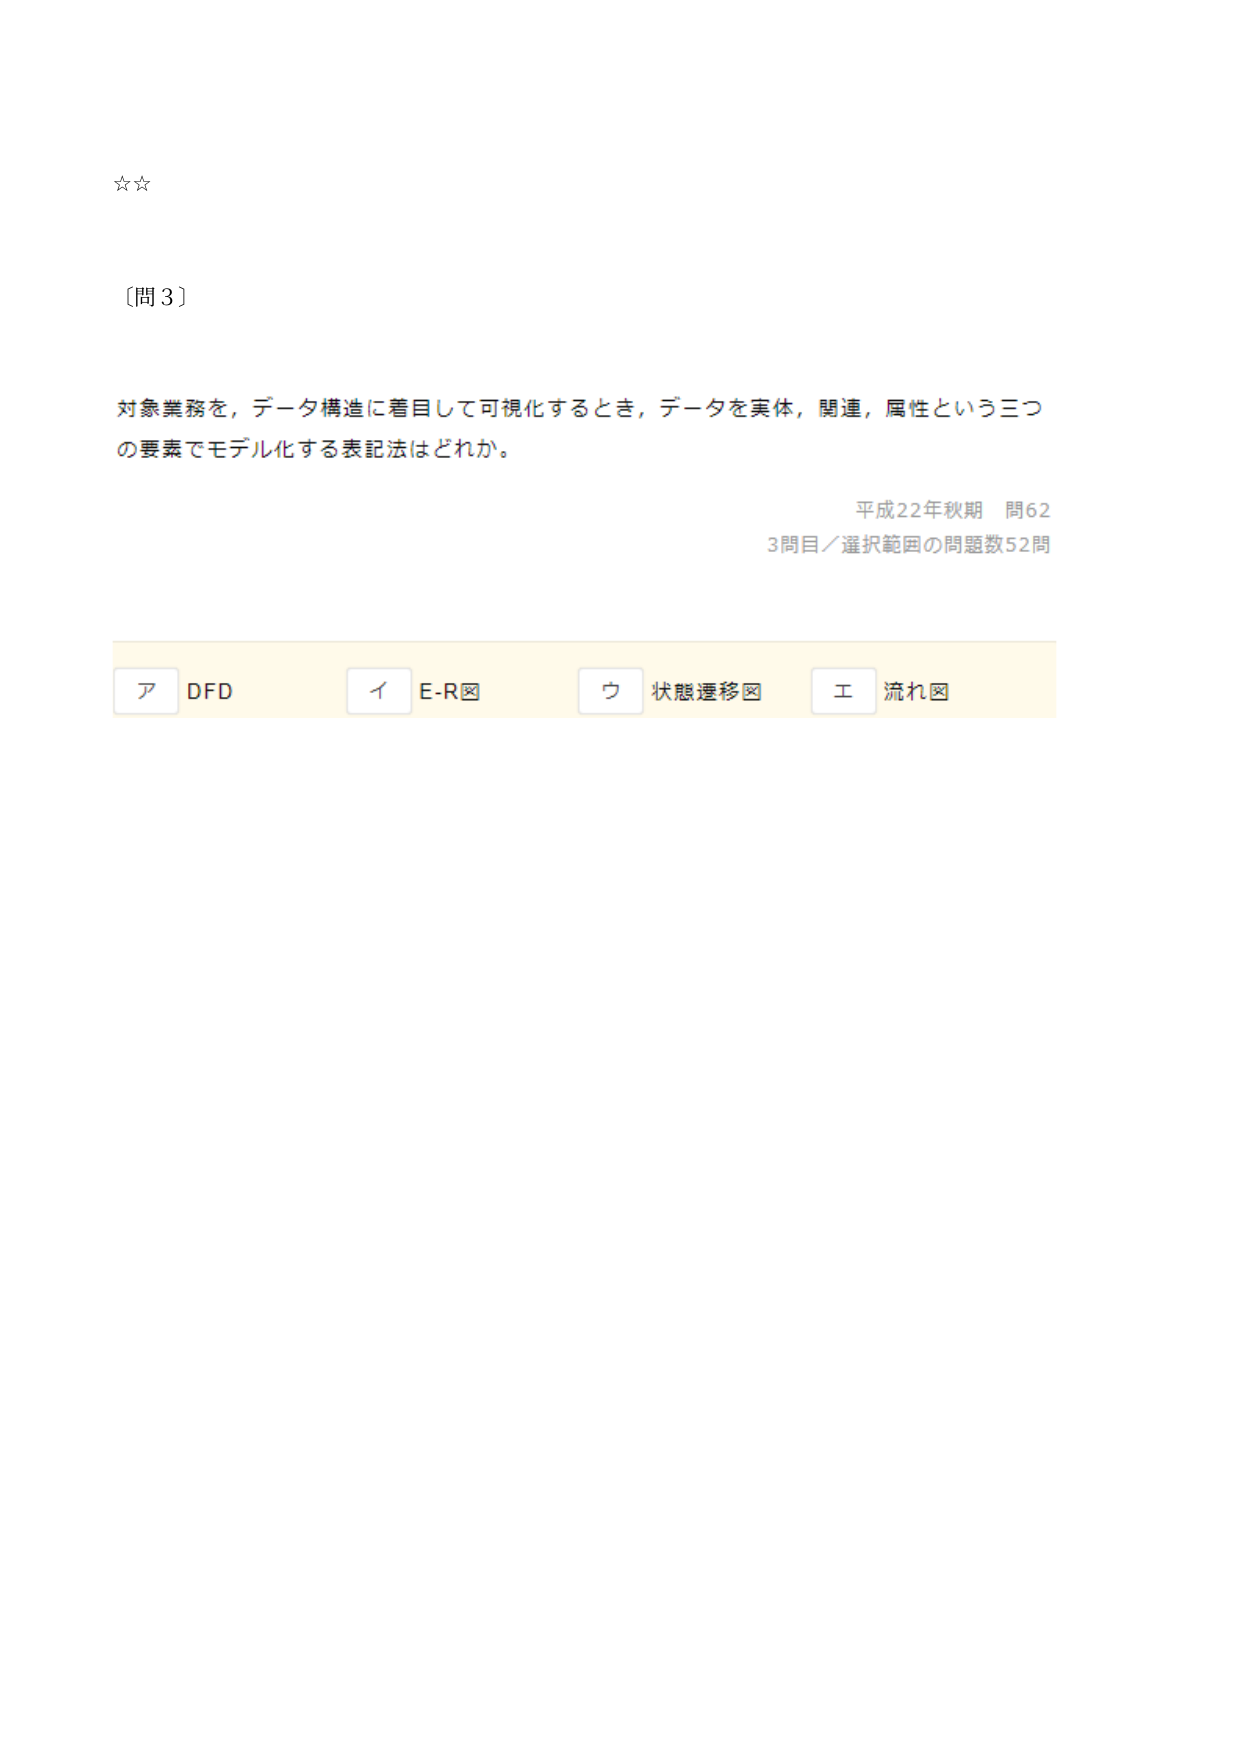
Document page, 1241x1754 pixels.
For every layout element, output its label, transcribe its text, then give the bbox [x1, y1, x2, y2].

picture [112, 389, 1057, 718]
text ☆☆ [112, 164, 1128, 202]
text 〔問３〕 [112, 277, 1128, 314]
